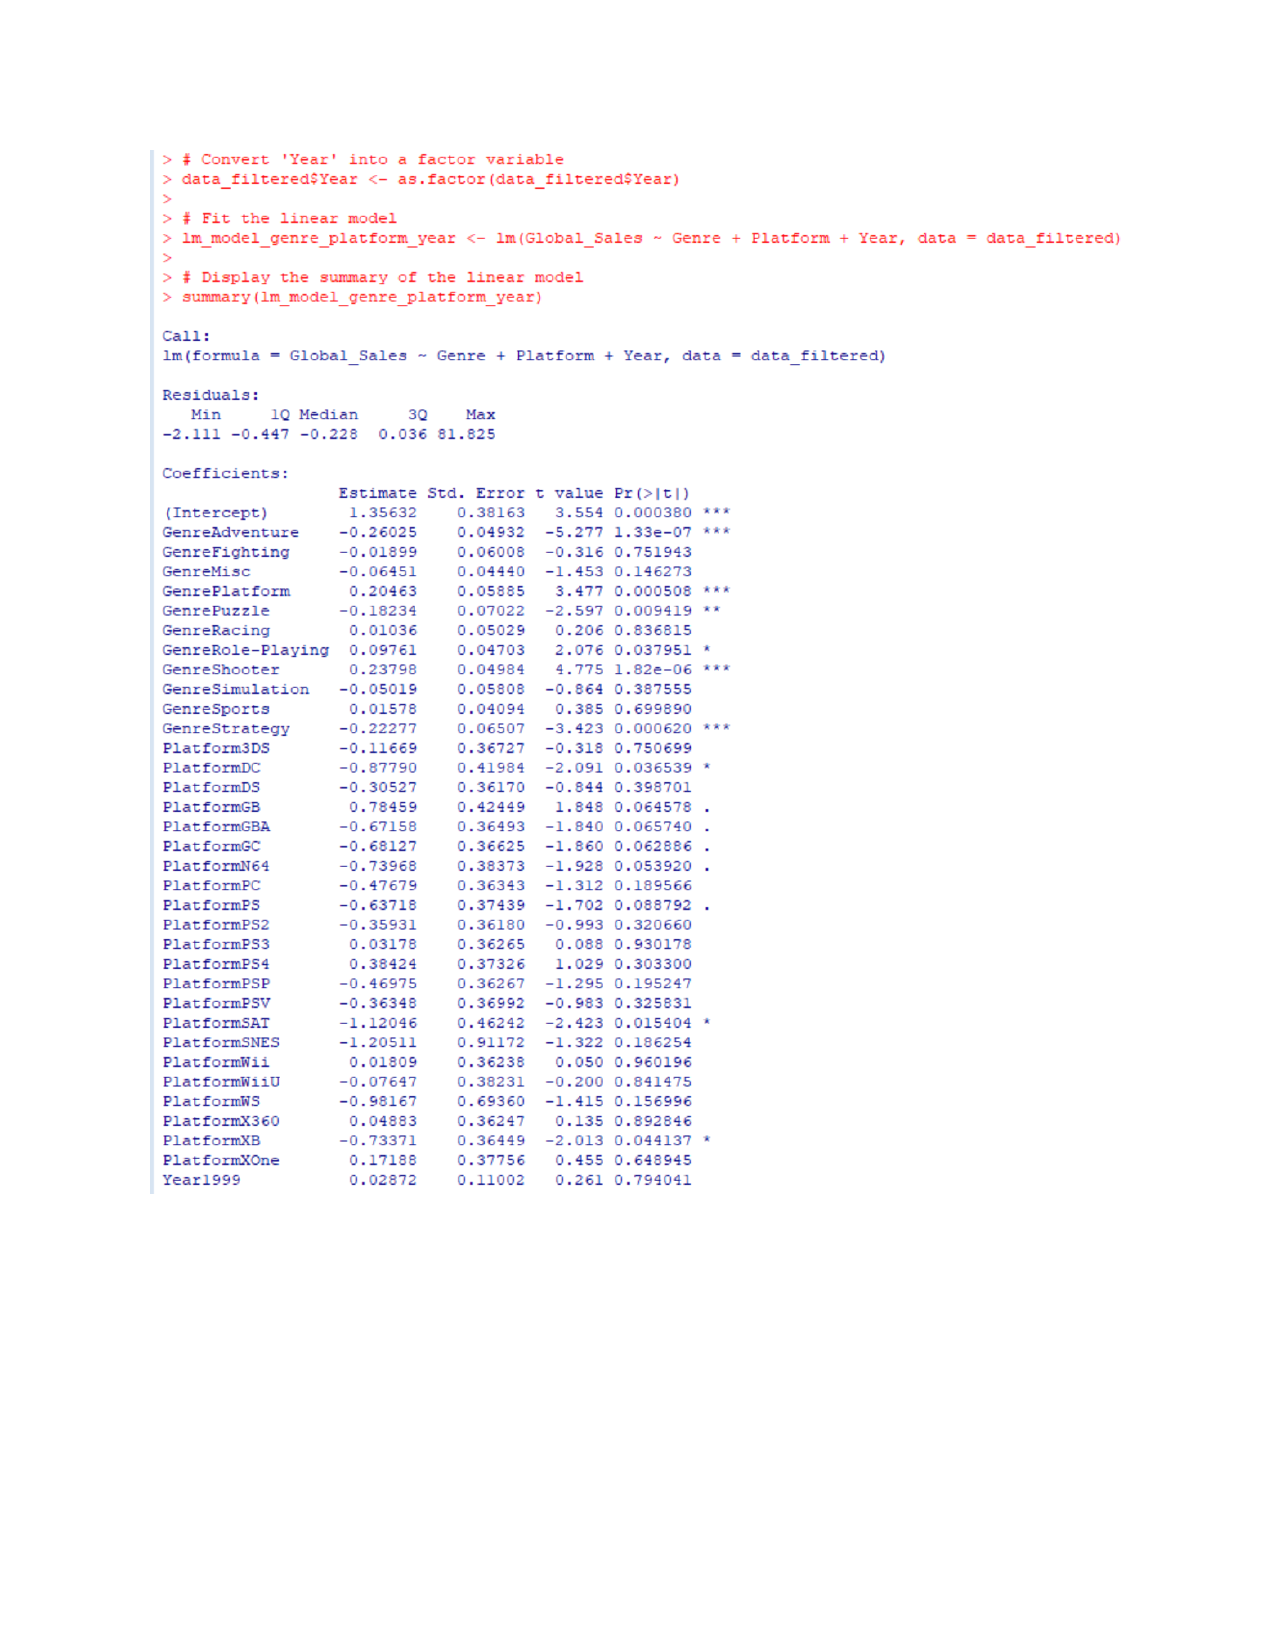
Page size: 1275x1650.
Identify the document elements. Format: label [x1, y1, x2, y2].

picture [150, 150, 1125, 1194]
